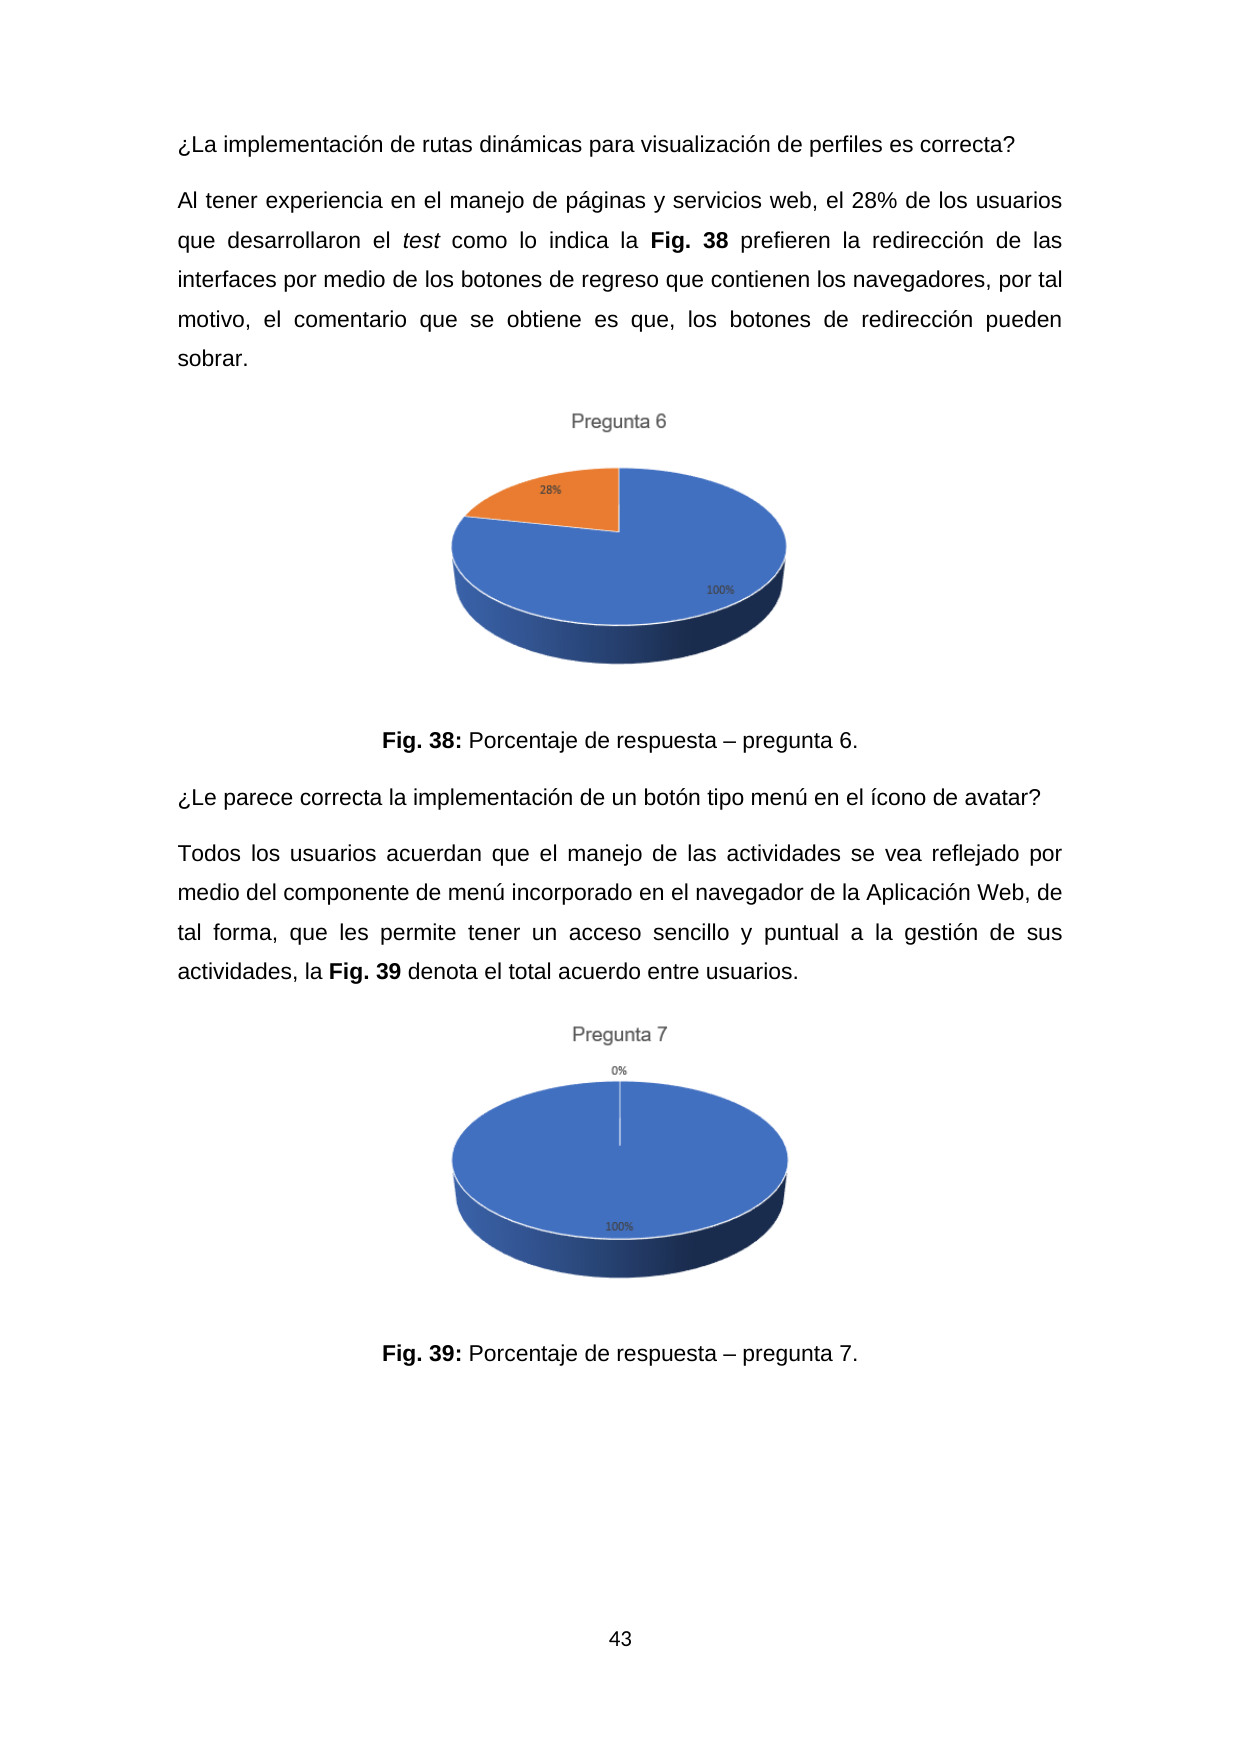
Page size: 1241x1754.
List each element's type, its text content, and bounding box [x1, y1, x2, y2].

picture [372, 401, 868, 697]
text Todos los usuarios acuerdan que el manejo de las actividades se vea reflejado por medio del componente de menú incorporado en el navegador de la Aplicación Web, de tal forma, que les permite tener un acceso sencillo y puntual a la gestión de sus actividades, la Fig. 39 denota el total acuerdo entre usuarios. [177, 840, 1063, 984]
text Fig. 38: Porcentaje de respuesta – pregunta 6. [177, 727, 1063, 754]
text ¿Le parece correcta la implementación de un botón tipo menú en el ícono de avatar? [177, 783, 1063, 810]
text Al tener experiencia en el manejo de páginas y servicios web, el 28% de los usuarios que desarrollaron el test como lo indica la Fig. 38 prefieren la redirección de las interfaces por medio de los botones de regreso que contienen los navegadores, por tal motivo, el comentario que se obtiene es que, los botones de redirección pueden sobrar. [177, 187, 1063, 372]
text Fig. 39: Porcentaje de respuesta – pregunta 7. [177, 1340, 1063, 1367]
picture [370, 1014, 870, 1310]
text ¿La implementación de rutas dinámicas para visualización de perfiles es correcta? [177, 131, 1063, 158]
